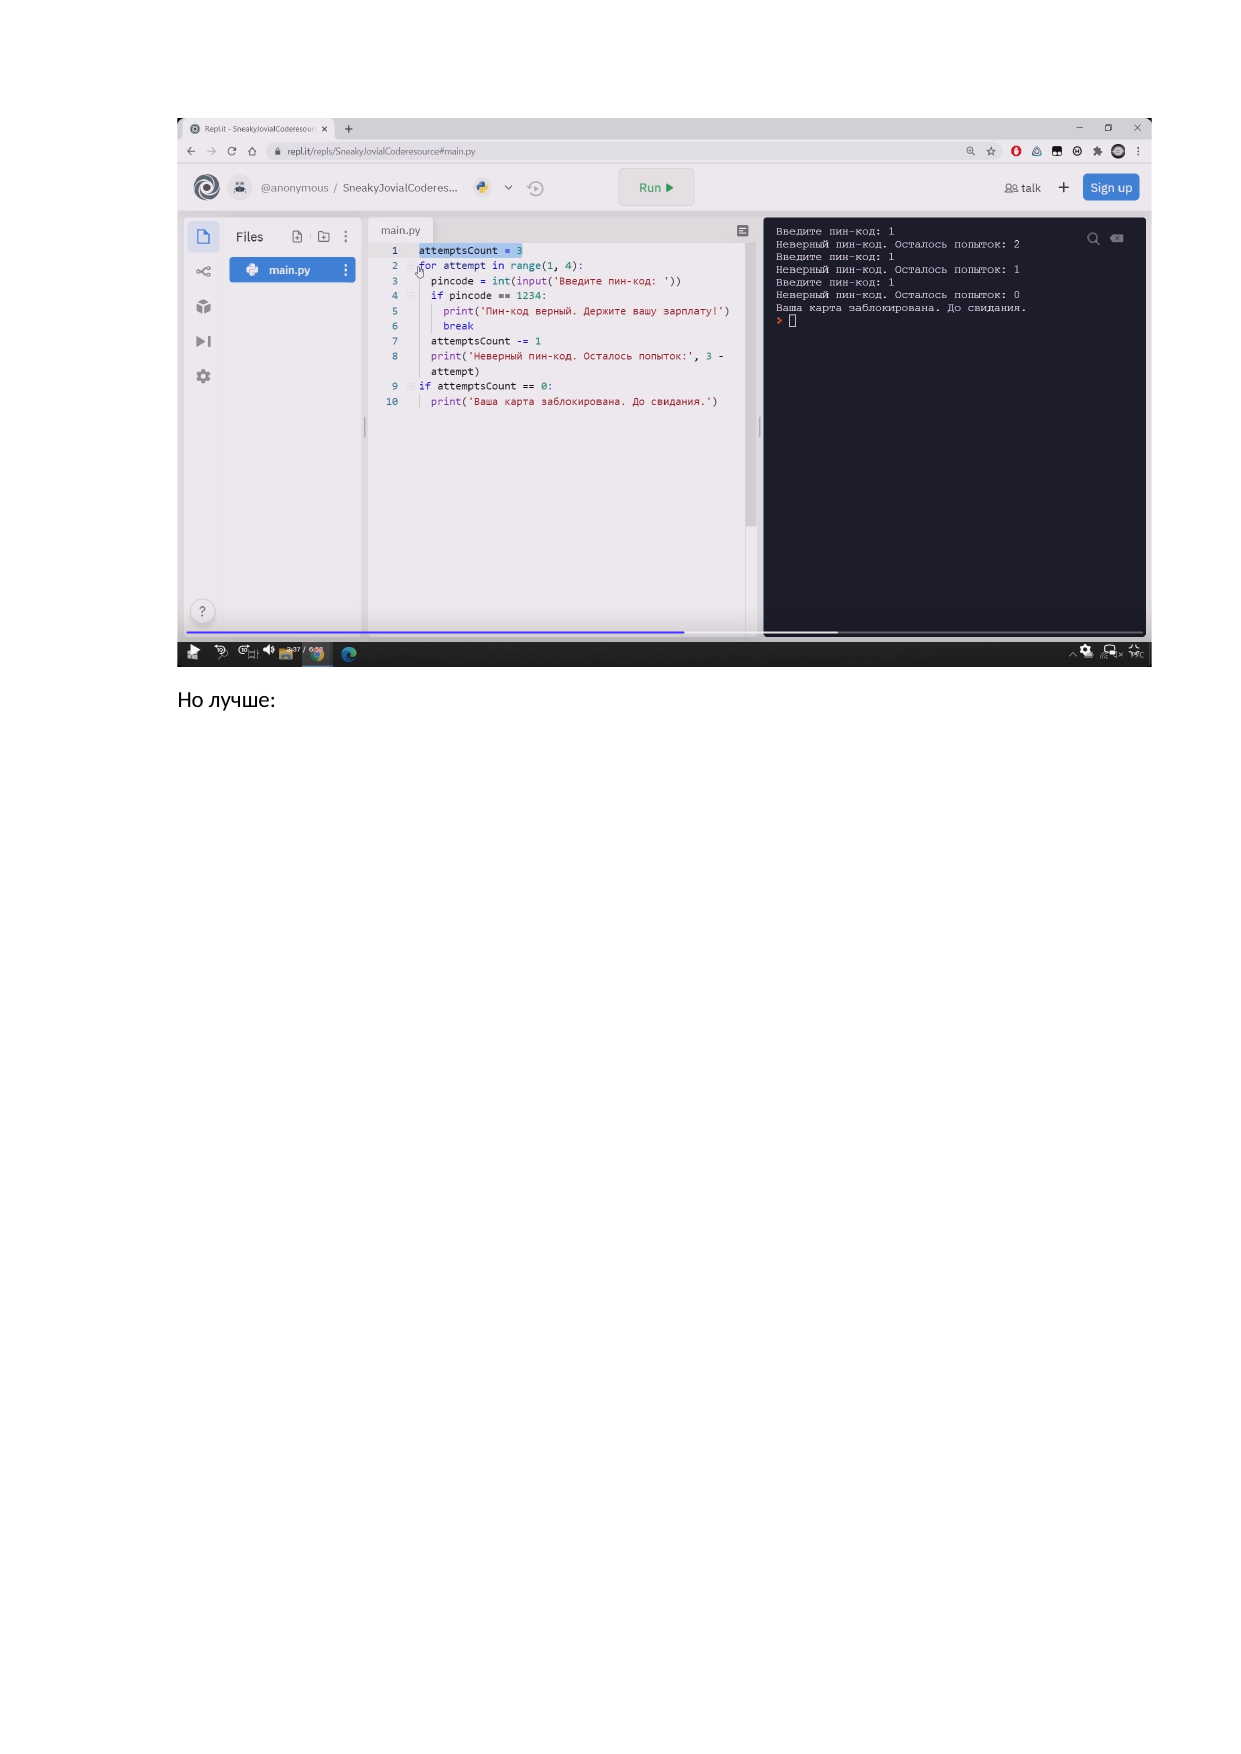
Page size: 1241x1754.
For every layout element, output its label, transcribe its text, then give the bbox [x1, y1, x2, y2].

text Но лучше: [177, 685, 1152, 713]
picture [177, 118, 1152, 667]
